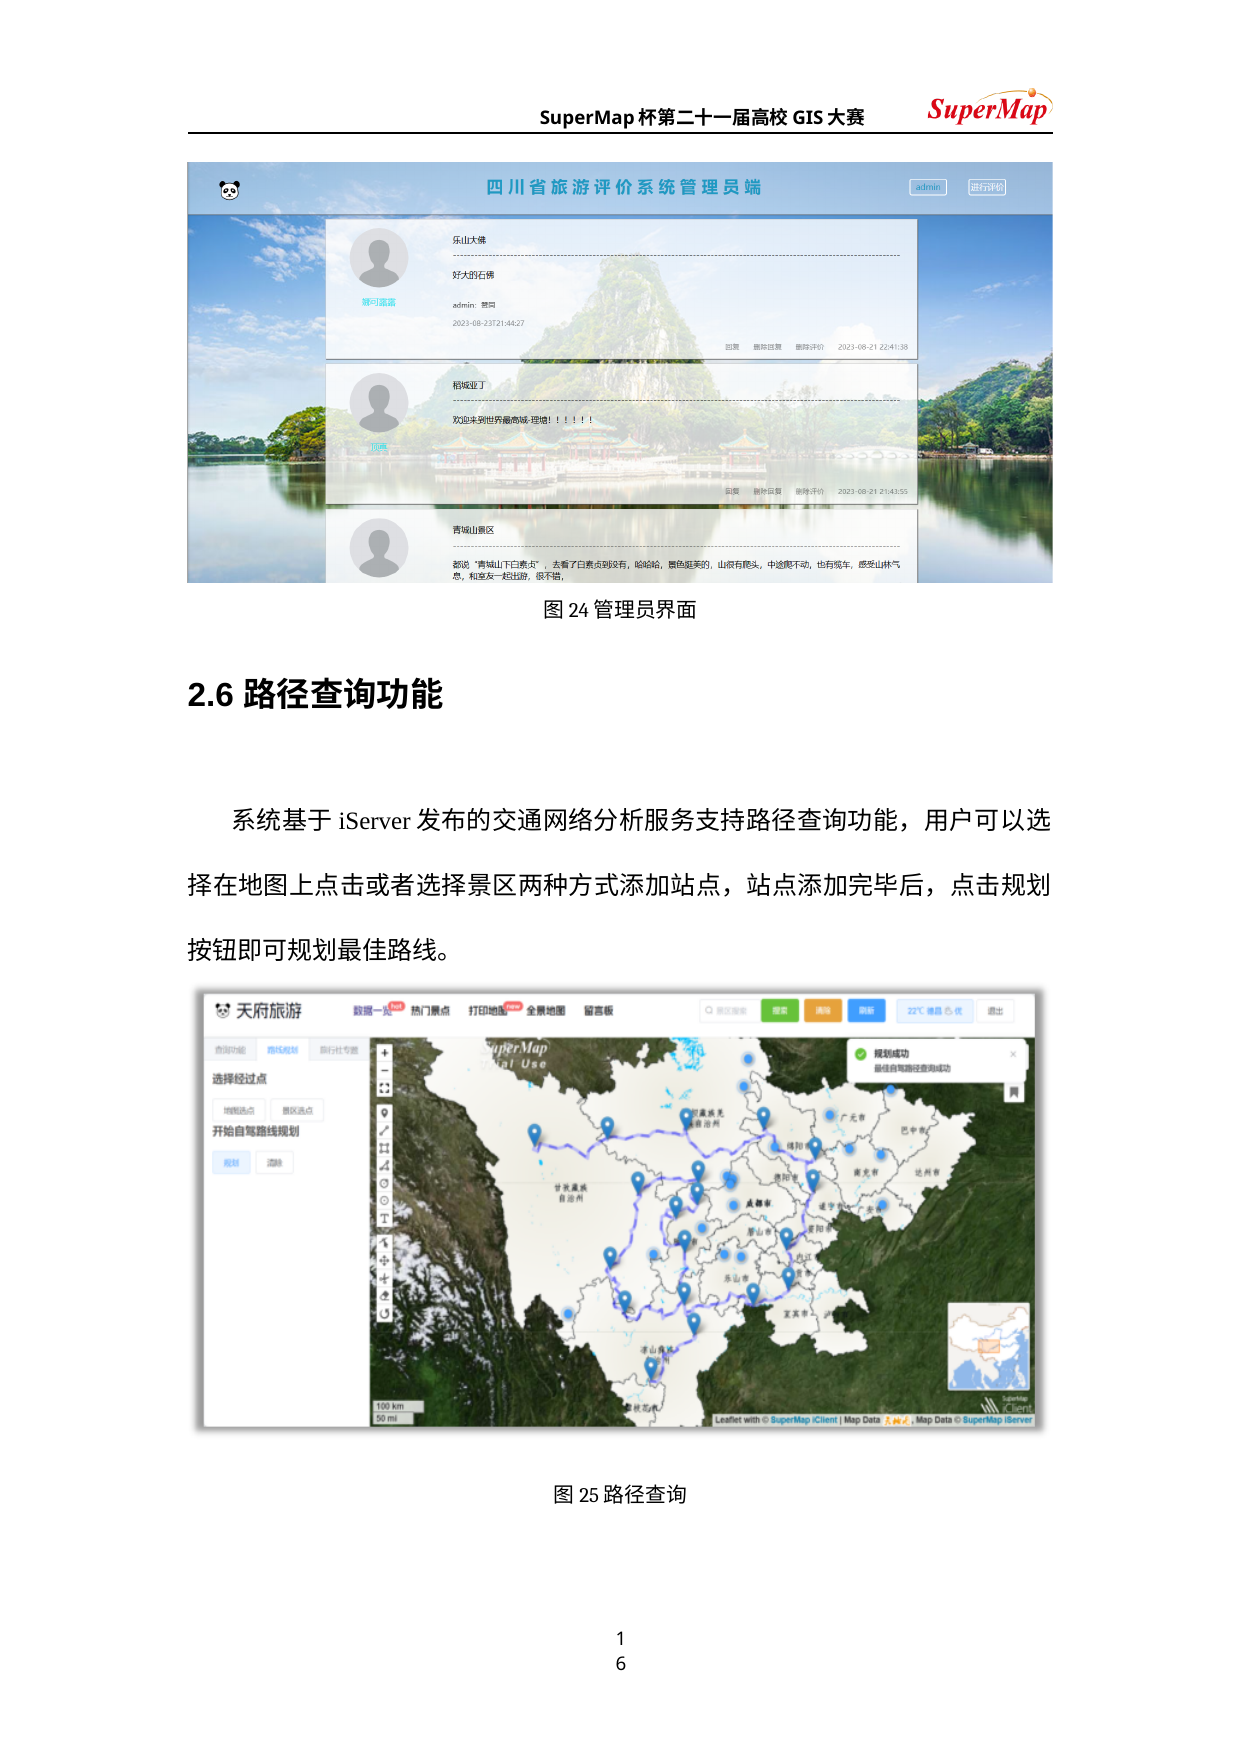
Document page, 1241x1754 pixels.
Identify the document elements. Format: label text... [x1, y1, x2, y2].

picture [187, 981, 1053, 1441]
picture [187, 162, 1053, 583]
text 图 24 管理员界面 [187, 593, 1053, 625]
text 图 25 路径查询 [187, 1477, 1053, 1509]
text 系统基于iServer发布的交通网络分析服务支持路径查询功能，用户可以选择在地图上点击或者选择景区两种方式添加站点，站点添加完毕后，点击规划按钮即可规划最佳路线。 [187, 786, 1053, 981]
subtitle 2.6 路径查询功能 [187, 660, 1053, 725]
picture [927, 88, 1053, 125]
